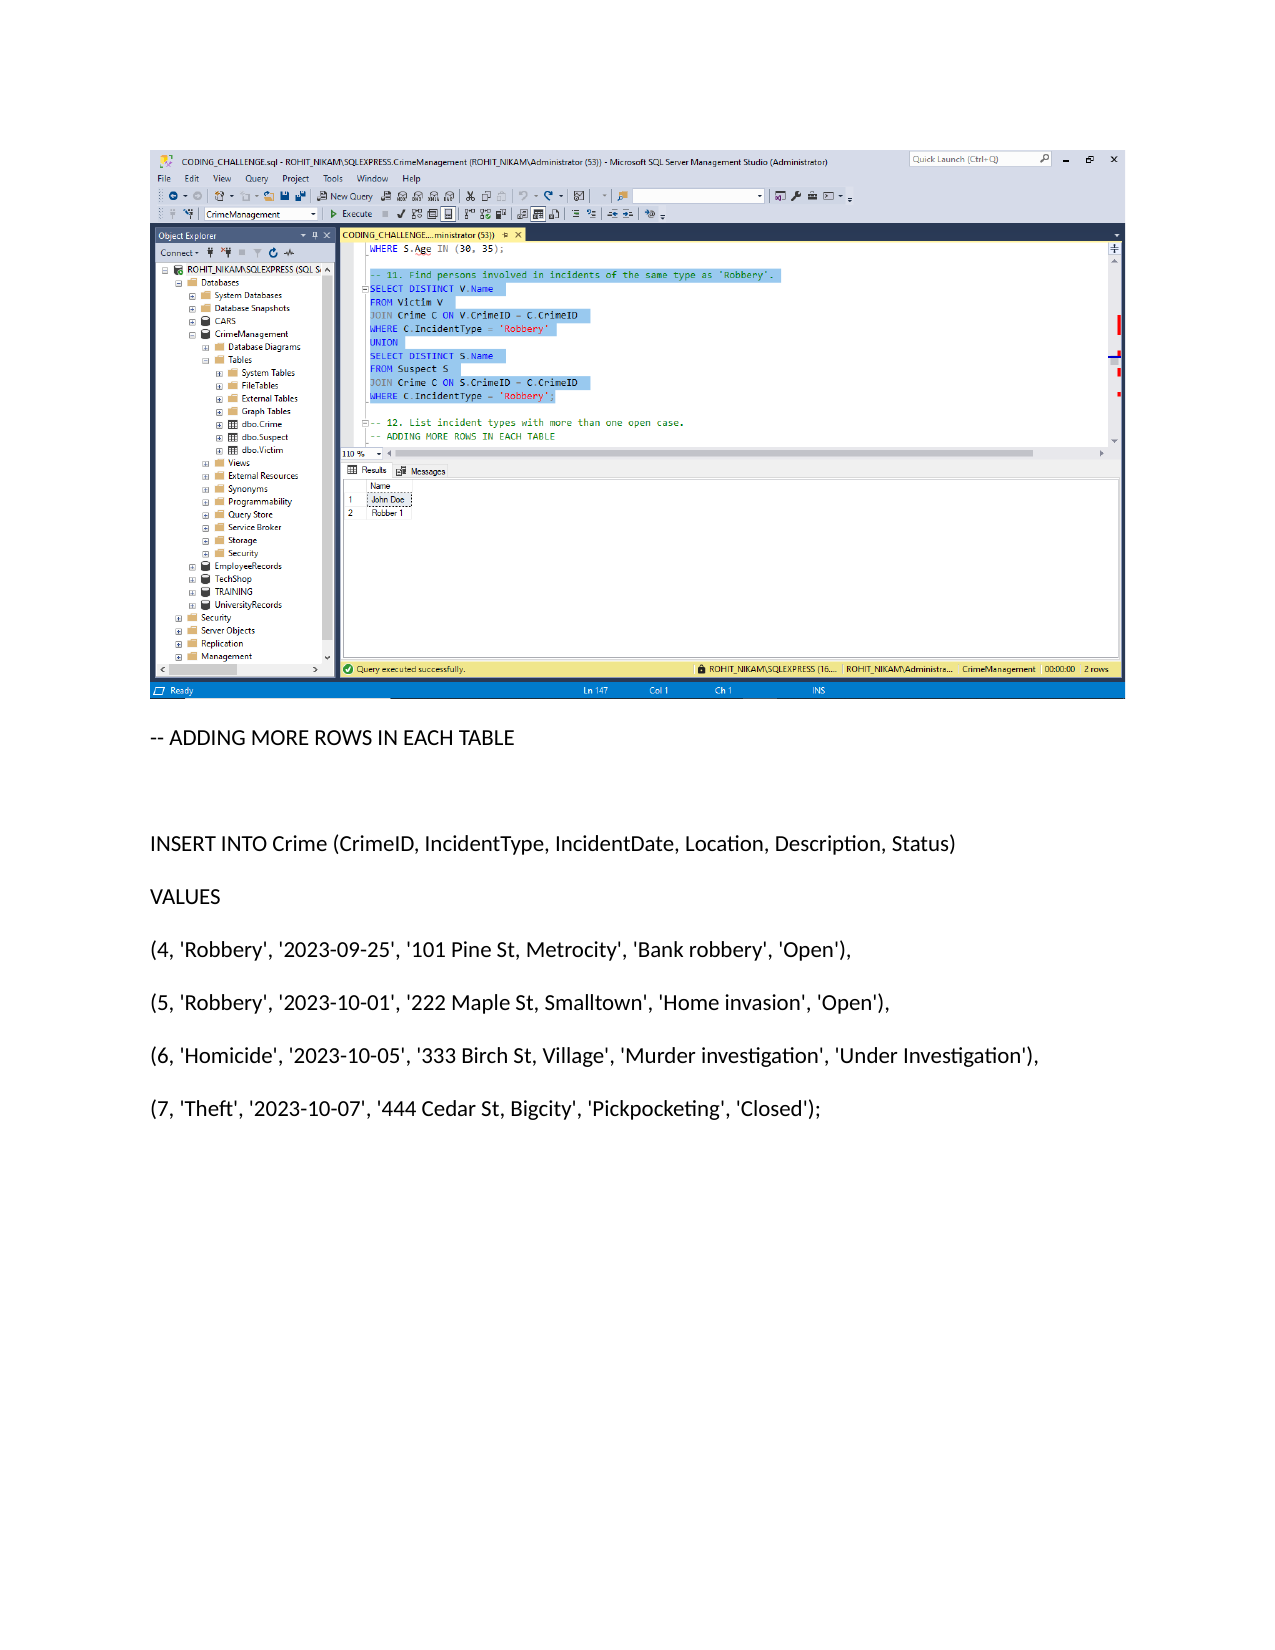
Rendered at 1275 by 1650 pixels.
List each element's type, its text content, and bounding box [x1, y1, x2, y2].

text (5, 'Robbery', '2023-10-01', '222 Maple St, Smalltown', 'Home invasion', 'Open'), [150, 988, 1125, 1016]
picture [150, 150, 1125, 699]
text INSERT INTO Crime (CrimeID, IncidentType, IncidentDate, Location, Description, Status) [150, 829, 1125, 857]
text (7, 'Theft', '2023-10-07', '444 Cedar St, Bigcity', 'Pickpocketing', 'Closed'); [150, 1094, 1125, 1122]
text -- ADDING MORE ROWS IN EACH TABLE [150, 723, 1125, 751]
text (6, 'Homicide', '2023-10-05', '333 Birch St, Village', 'Murder investigation', 'Under Investigation'), [150, 1041, 1125, 1069]
text (4, 'Robbery', '2023-09-25', '101 Pine St, Metrocity', 'Bank robbery', 'Open'), [150, 935, 1125, 963]
text VALUES [150, 882, 1125, 910]
